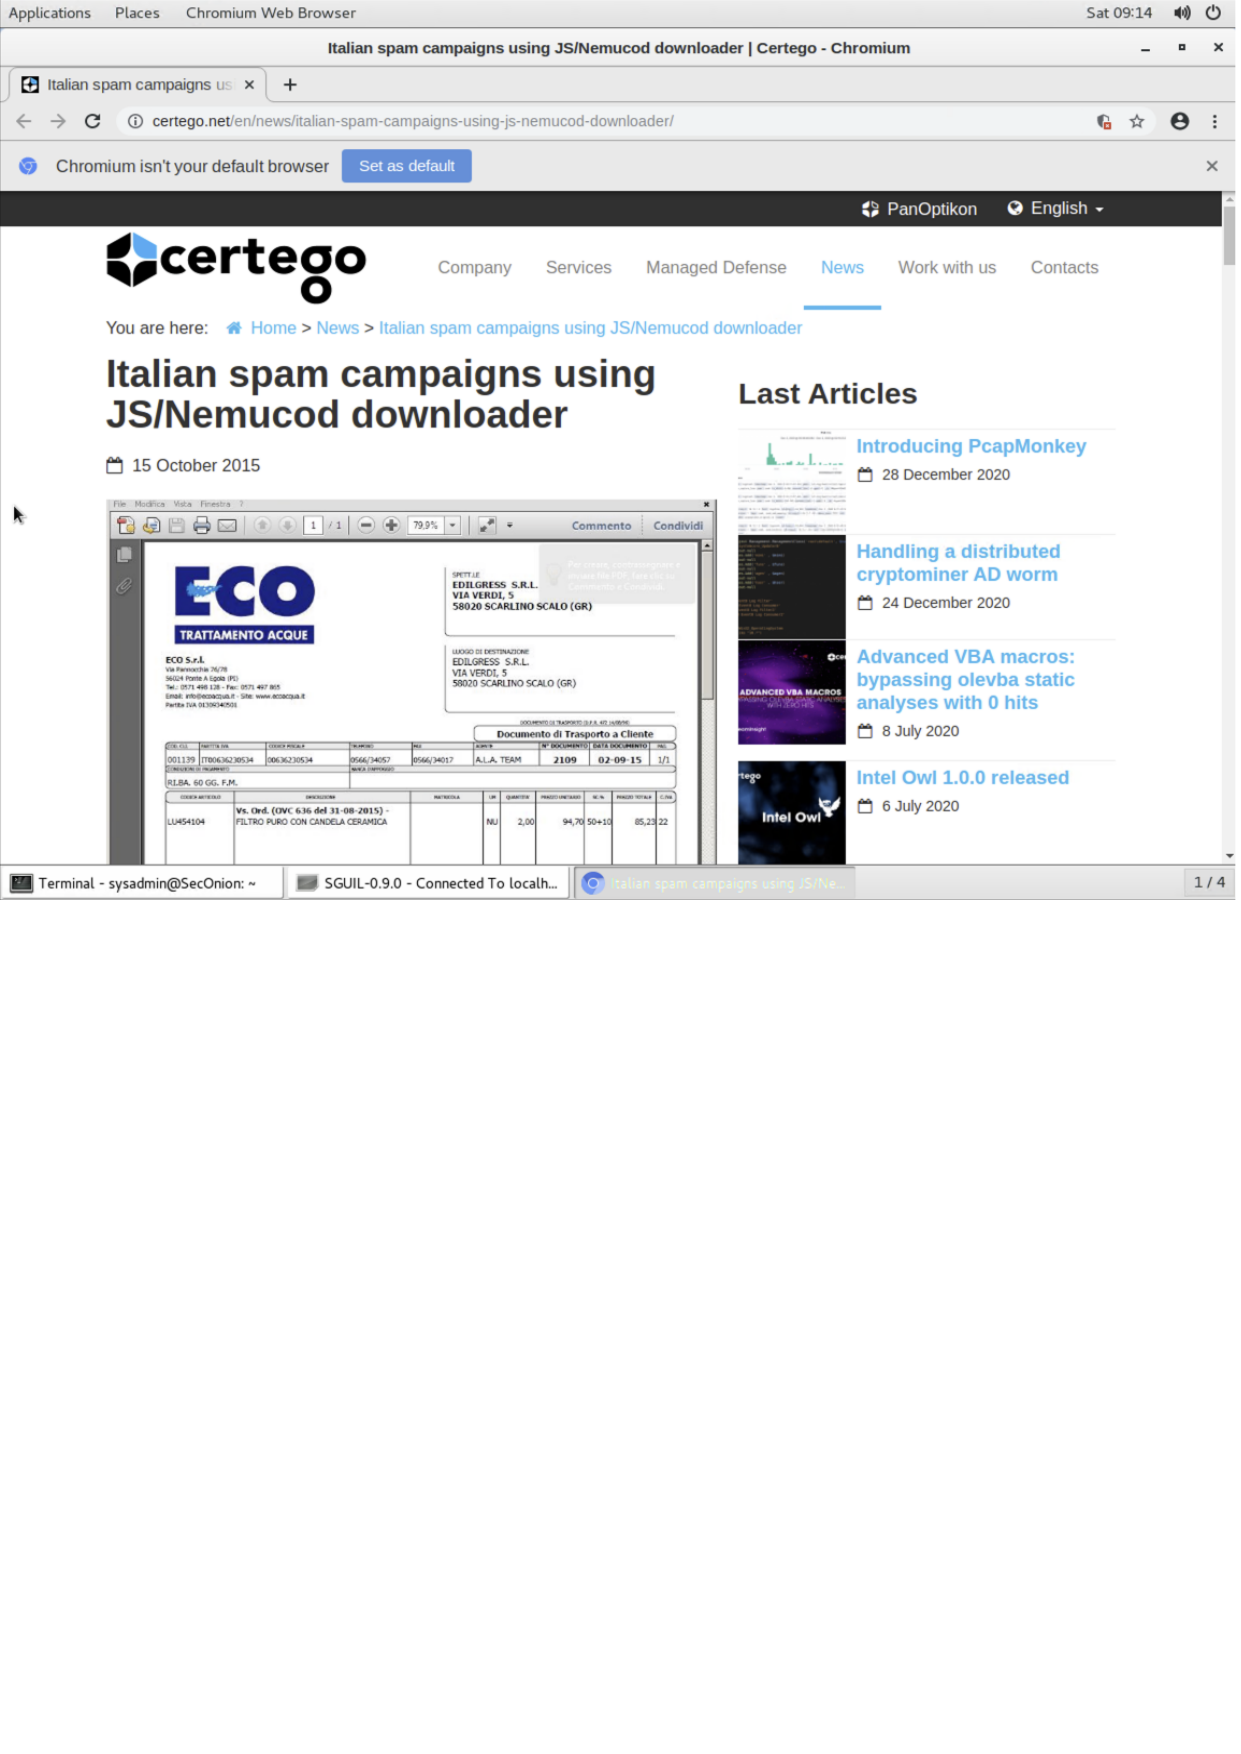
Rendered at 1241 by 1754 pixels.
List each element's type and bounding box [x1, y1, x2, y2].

picture [0, 0, 1236, 900]
